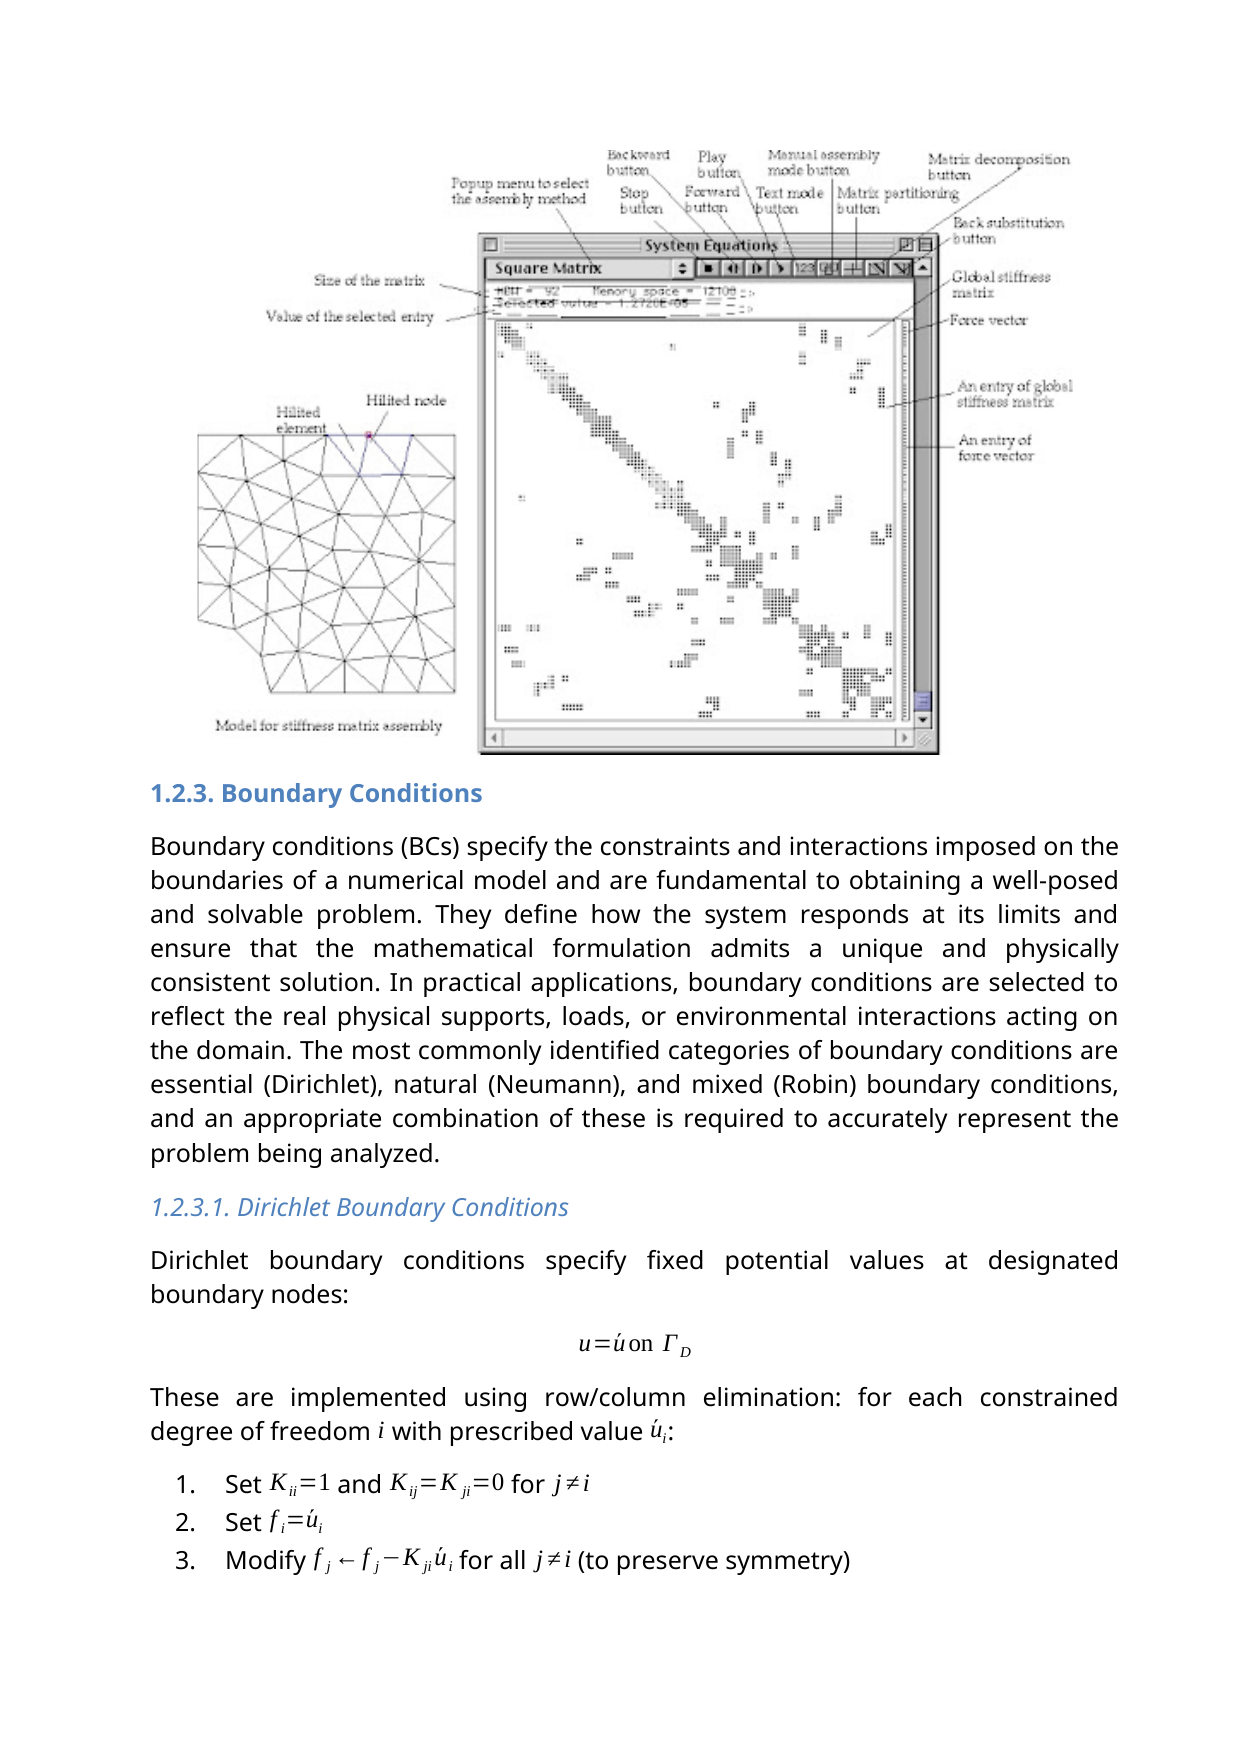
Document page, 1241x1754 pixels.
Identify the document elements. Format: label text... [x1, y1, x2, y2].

text Dirichlet boundary conditions specify fixed potential values at designated boundary nodes: [150, 1243, 1120, 1311]
text These are implemented using row/column elimination: for each constrained degree of freedom with prescribed value : [150, 1380, 1120, 1448]
picture [197, 150, 1073, 755]
list Modify for all (to preserve symmetry) [175, 1542, 1120, 1576]
subtitle 1.2.3. Boundary Conditions [150, 776, 1120, 810]
list Set [175, 1504, 1120, 1539]
text Boundary conditions (BCs) specify the constraints and interactions imposed on the boundaries of a numerical model and are fundamental to obtaining a well-posed and solvable problem. They define how the system responds at its limits and ensure that the mathematical formulation admits a unique and physically consistent solution. In practical applications, boundary conditions are selected to reflect the real physical supports, loads, or environmental interactions acting on the domain. The most commonly identified categories of boundary conditions are essential (Dirichlet), natural (Neumann), and mixed (Robin) boundary conditions, and an appropriate combination of these is required to accurately represent the problem being analyzed. [150, 829, 1120, 1169]
subtitle 1.2.3.1. Dirichlet Boundary Conditions [150, 1190, 1120, 1224]
list Set and for [175, 1467, 1120, 1501]
